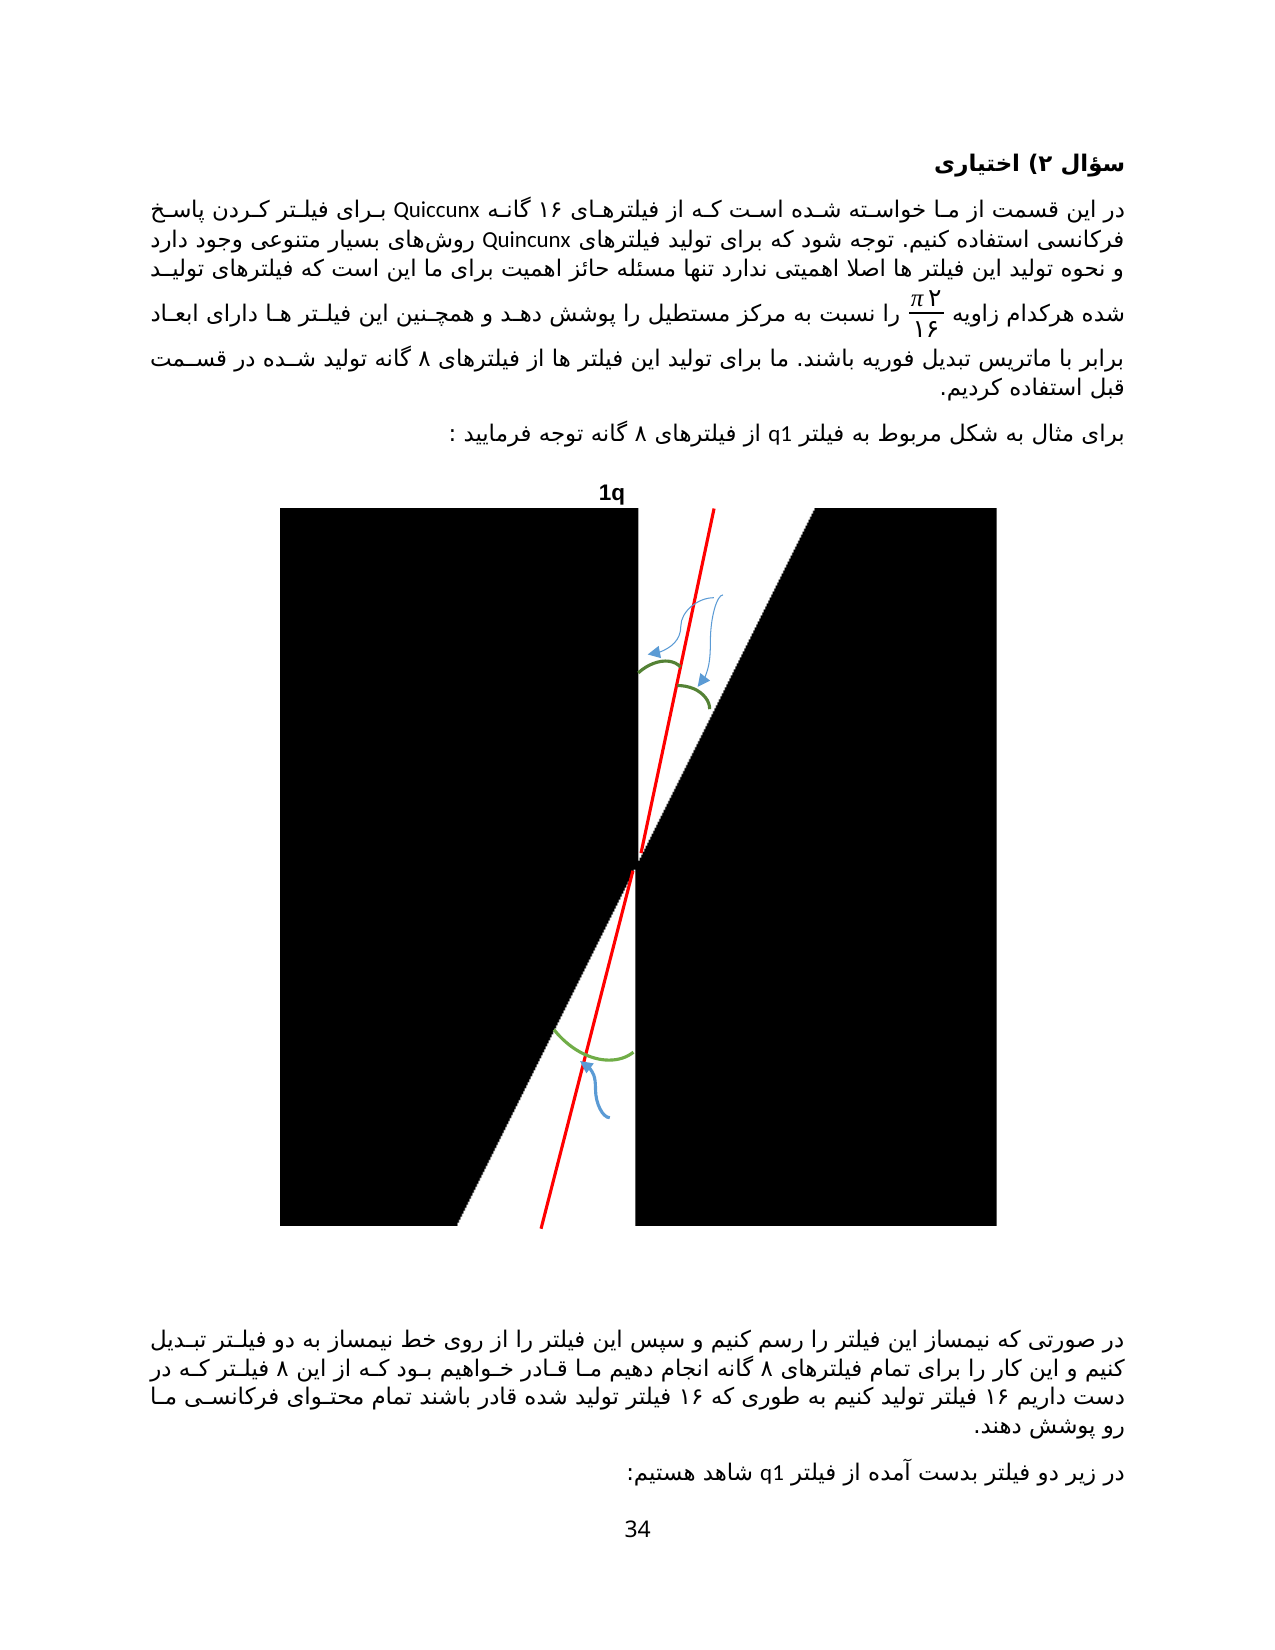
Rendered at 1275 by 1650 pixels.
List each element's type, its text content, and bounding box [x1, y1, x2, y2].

text در زیر دو فیلتر بدست آمده از فیلتر q1 شاهد هستیم: [150, 1458, 1125, 1486]
text سؤال ۲) اختیاری [150, 150, 1125, 177]
text در این قسمت از ما خواسته شده است که از فیلترهای ۱۶ گانه Quiccunx برای فیلتر کردن پاسخ فرکانسی استفاده کنیم. توجه شود که برای تولید فیلترهای Quincunx روش‌های بسیار متنوعی وجود دارد و نحوه تولید این فیلتر ها اصلا اهمیتی ندارد تنها مسئله حائز اهمیت برای ما این است که فیلترهای تولید شده هرکدام زاویه را نسبت به مرکز مستطیل را پوشش دهد و همچنین این فیلتر ها دارای ابعاد برابر با ماتریس تبدیل فوریه باشند. ما برای تولید این فیلتر ها از فیلترهای ۸ گانه تولید شده در قسمت قبل استفاده کردیم. [150, 195, 1125, 401]
text برای مثال به شکل مربوط به فیلتر q1 از فیلترهای ۸ گانه توجه فرمایید : [150, 419, 1125, 448]
text در صورتی که نیمساز این فیلتر را رسم کنیم و سپس این فیلتر را از روی خط نیمساز به دو فیلتر تبدیل کنیم و این کار را برای تمام فیلترهای ۸ گانه انجام دهیم ما قادر خواهیم بود که از این ۸ فیلتر که در دست داریم ۱۶ فیلتر تولید کنیم به طوری که ۱۶ فیلتر تولید شده قادر باشند تمام محتوای فرکانسی ما رو پوشش دهند. [150, 466, 1125, 1439]
